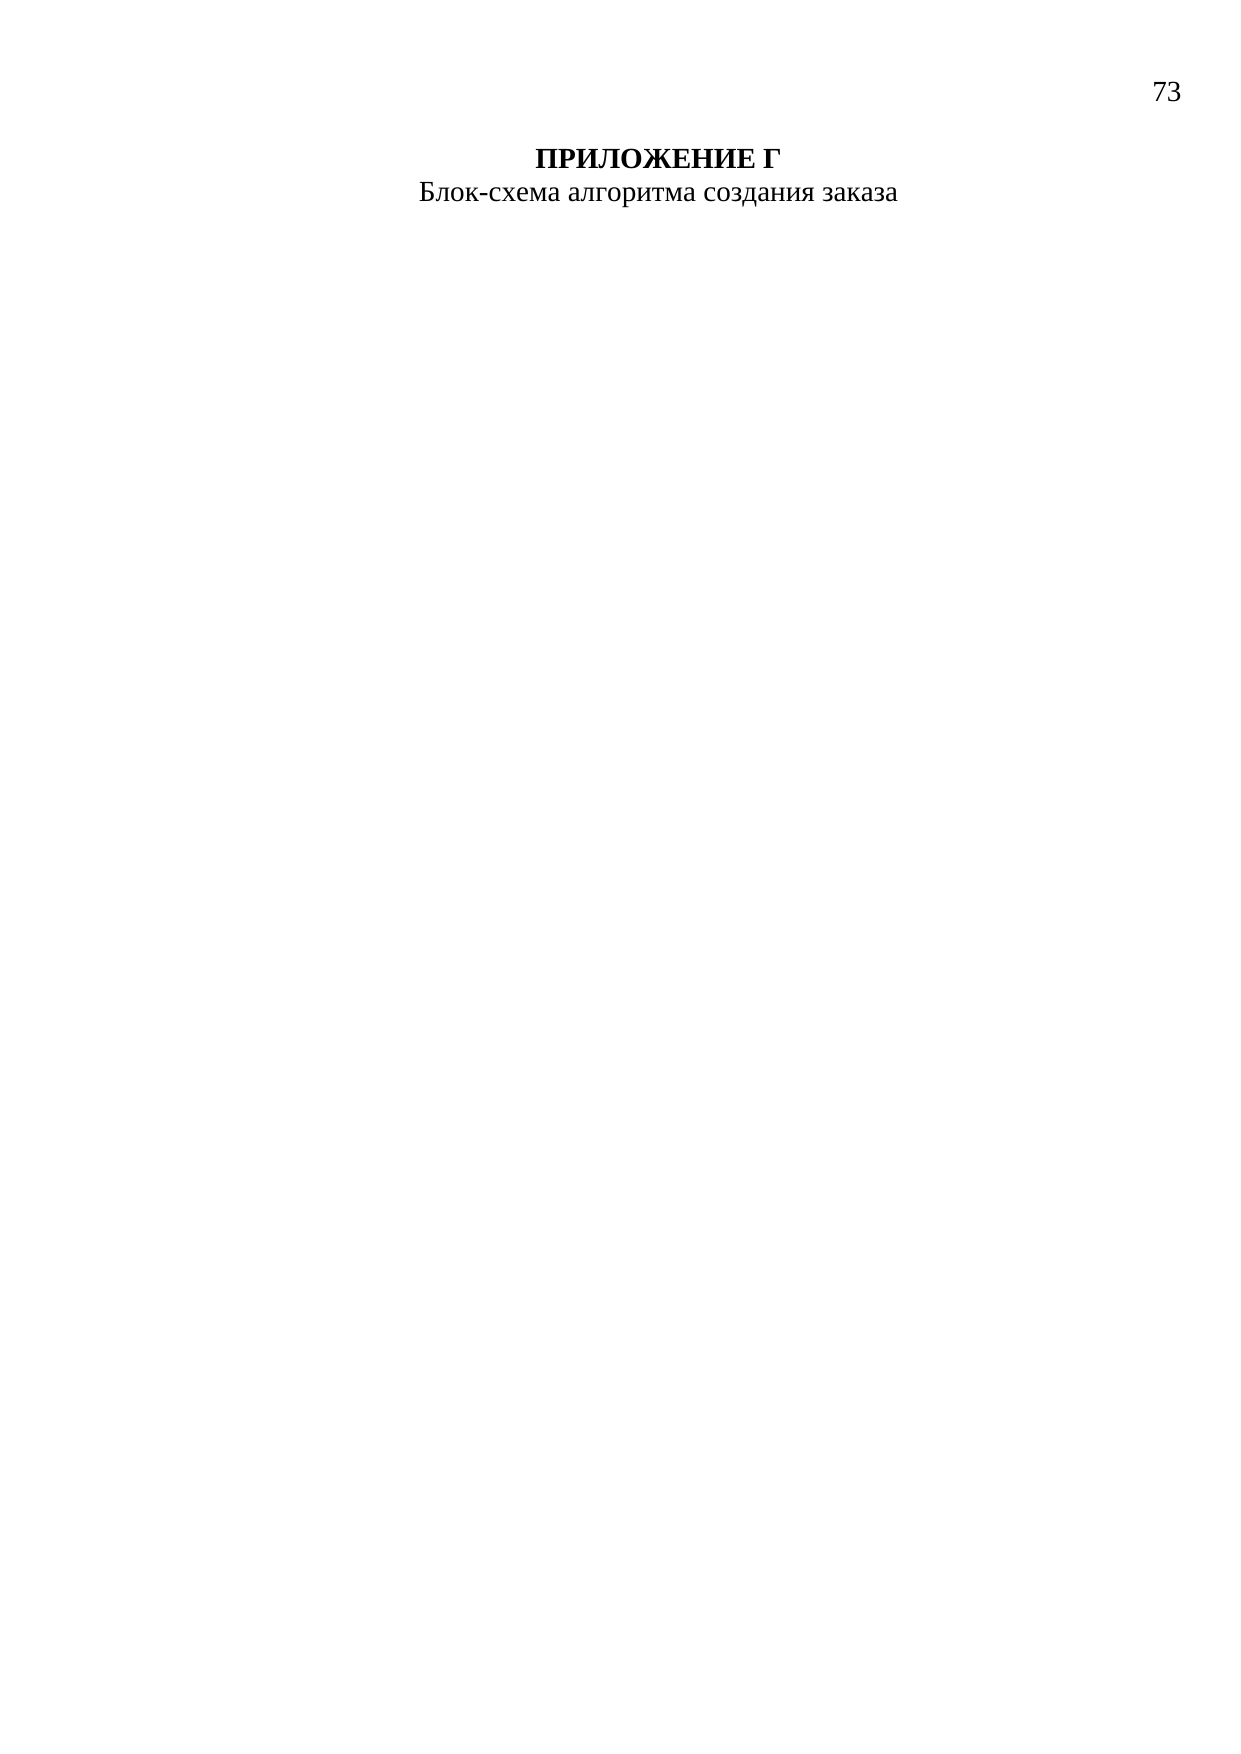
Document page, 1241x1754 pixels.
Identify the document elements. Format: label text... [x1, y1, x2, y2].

text ПРИЛОЖЕНИЕ Г Блок-схема алгоритма создания заказа [136, 141, 1181, 208]
